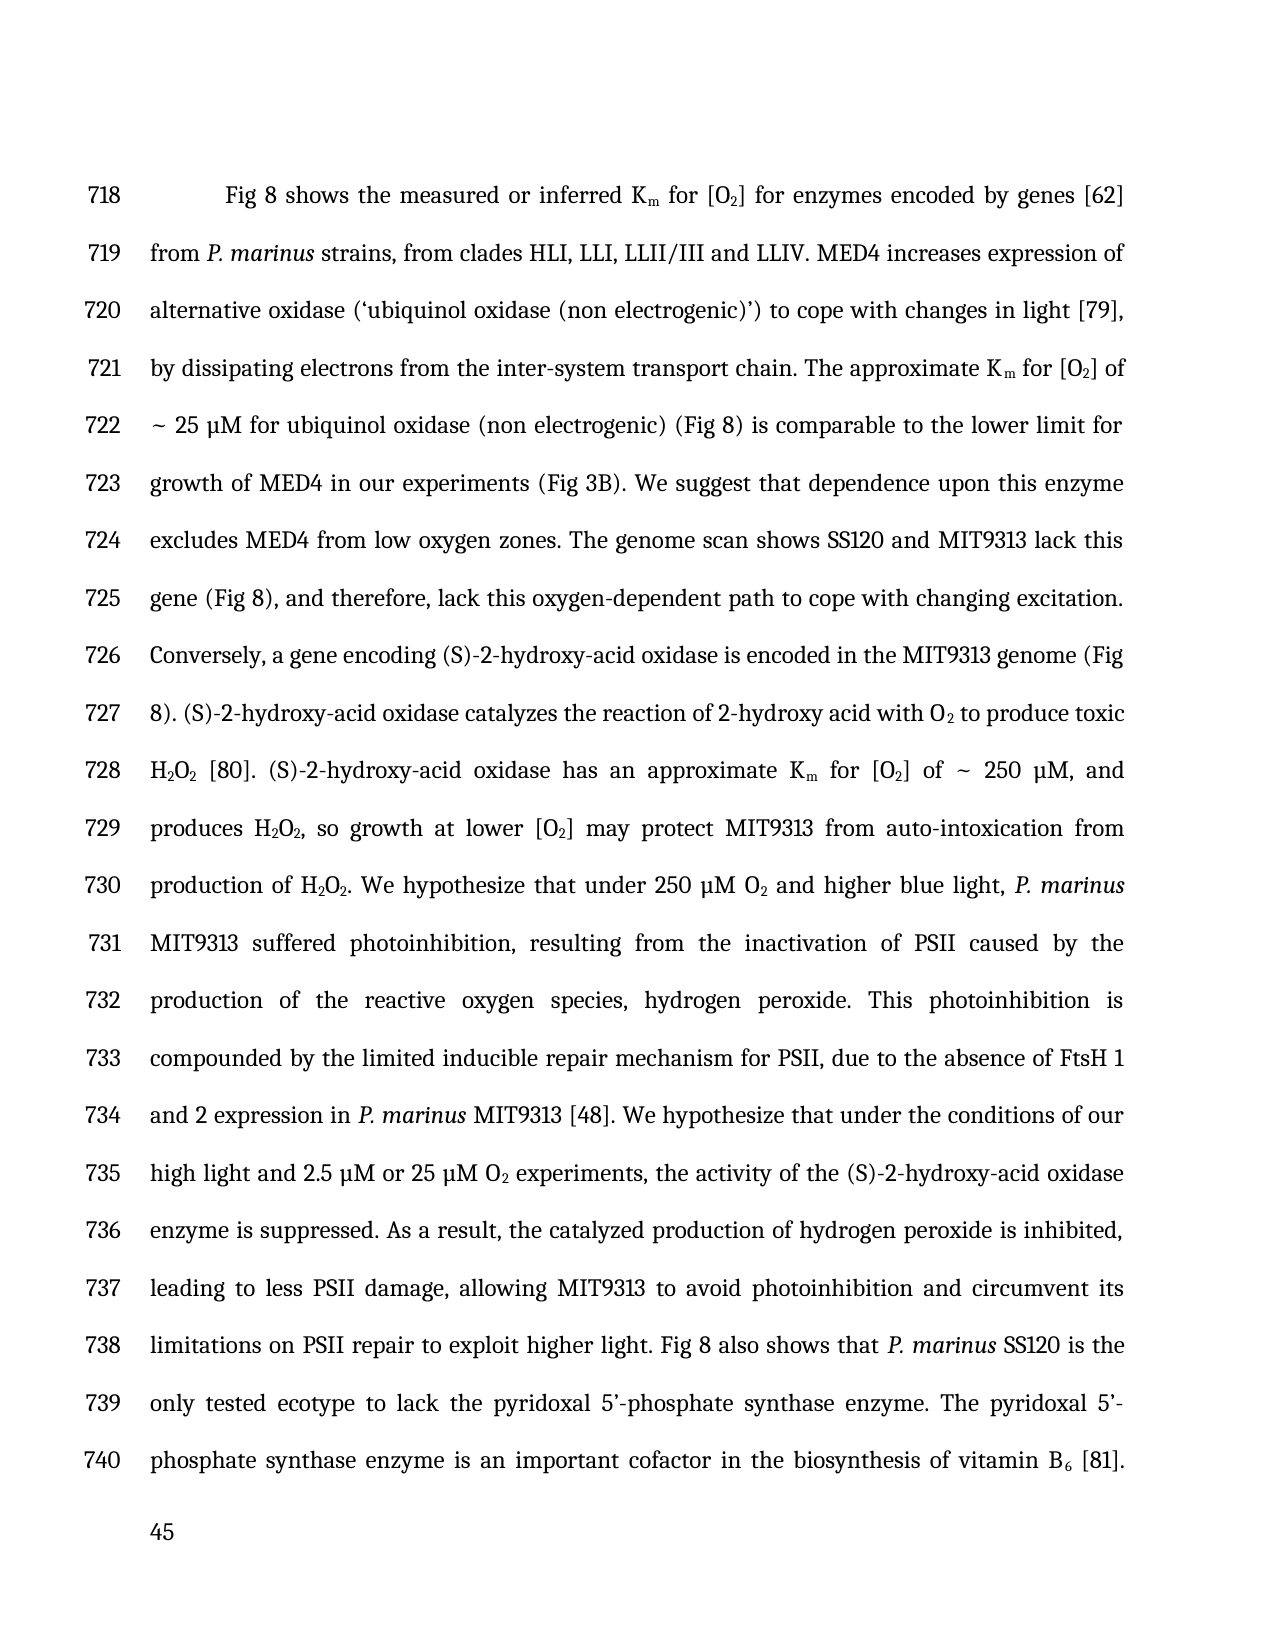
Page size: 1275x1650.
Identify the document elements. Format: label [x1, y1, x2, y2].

text [150, 181, 1125, 1475]
